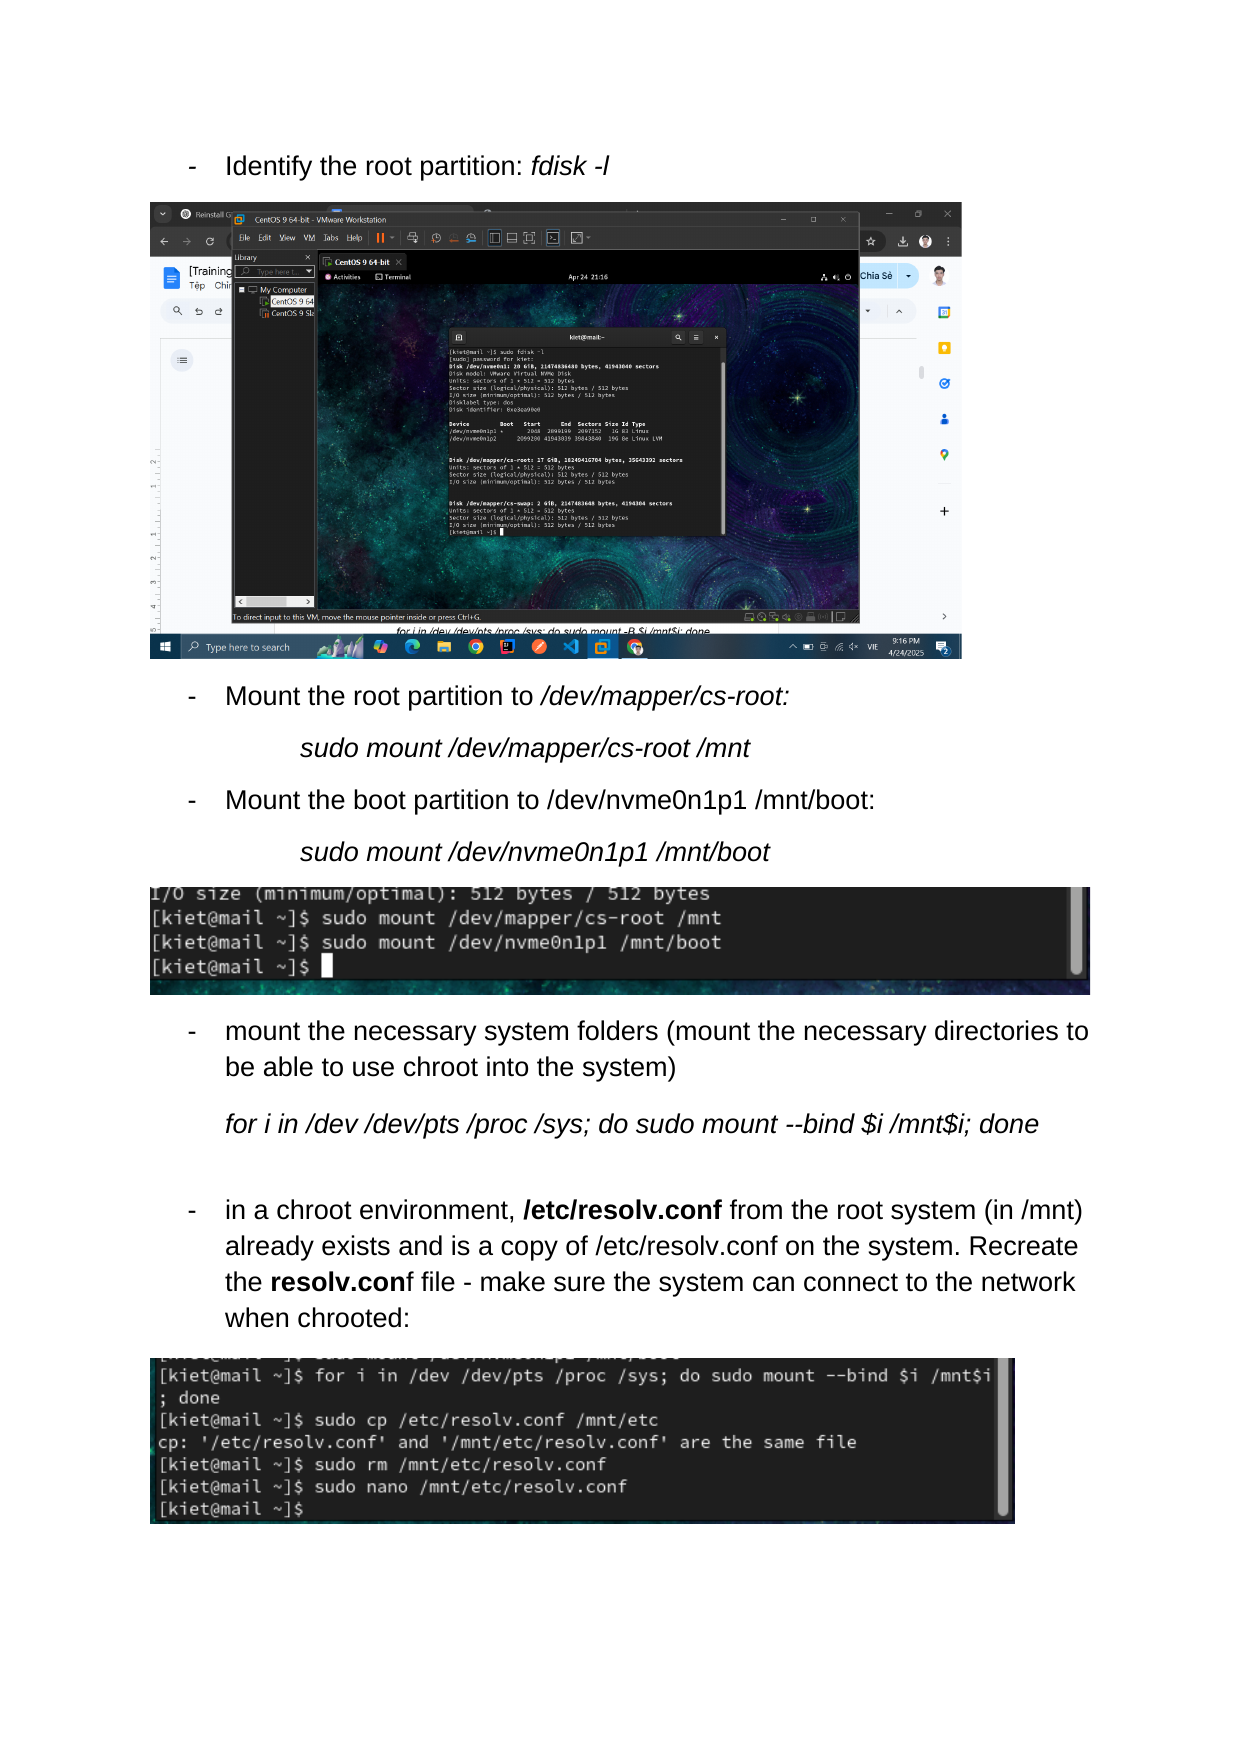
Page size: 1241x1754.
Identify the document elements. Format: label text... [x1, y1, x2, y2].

text for i in /dev /dev/pts /proc /sys; do sudo mount --bind $i /mnt$i; done [150, 1108, 1090, 1169]
text sudo mount /dev/mapper/cs-root /mnt [300, 732, 1090, 763]
list Mount the boot partition to /dev/nvme0n1p1 /mnt/boot: [187, 784, 1090, 815]
picture [150, 202, 962, 659]
list in a chroot environment, /etc/resolv.conf from the root system (in /mnt) already exists and is a copy of /etc/resolv.conf on the system. Recreate the resolv.conf file - make sure the system can connect to the network when chrooted: [187, 1194, 1090, 1333]
text sudo mount /dev/nvme0n1p1 /mnt/boot [150, 836, 1090, 867]
picture [150, 1358, 1015, 1524]
picture [150, 887, 1091, 995]
list Identify the root partition: fdisk -l [187, 150, 1090, 181]
list mount the necessary system folders (mount the necessary directories to be able to use chroot into the system) [187, 1015, 1090, 1082]
list Mount the root partition to /dev/mapper/cs-root: [187, 679, 1090, 711]
